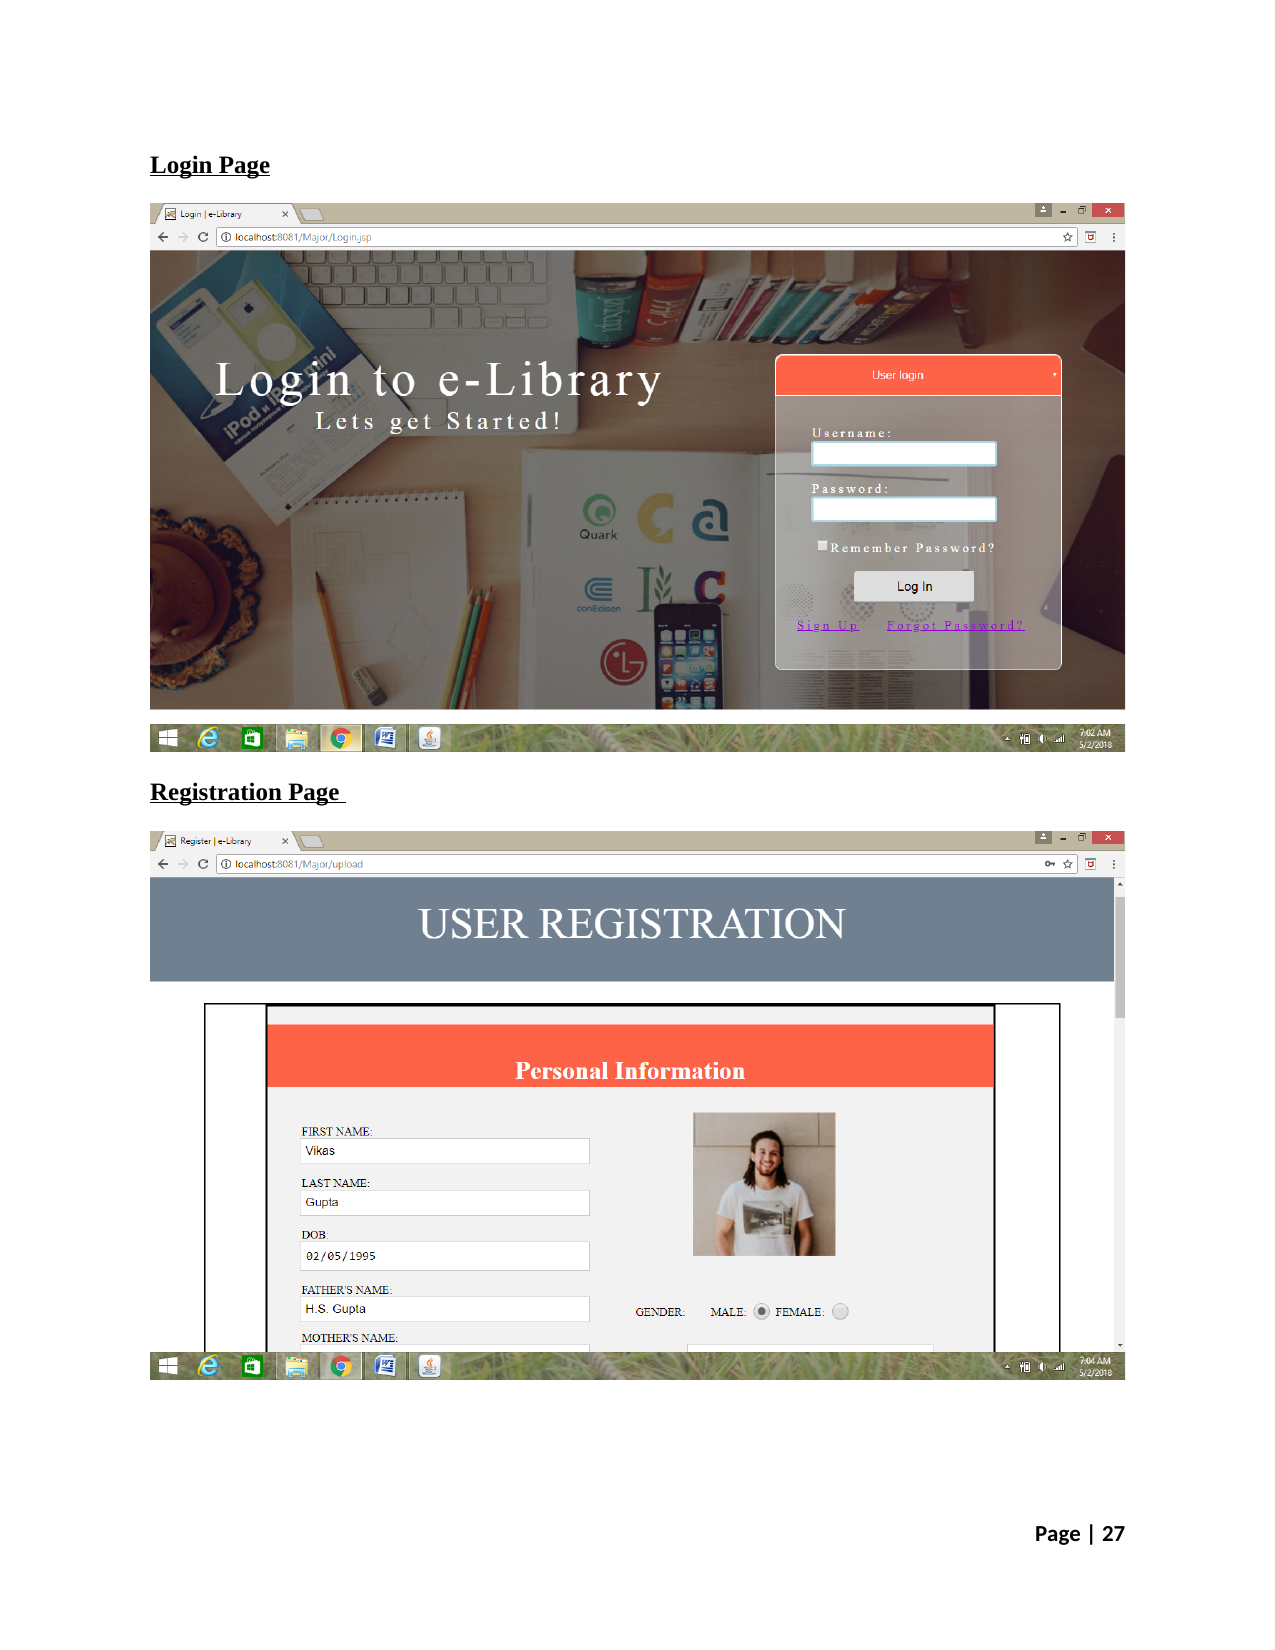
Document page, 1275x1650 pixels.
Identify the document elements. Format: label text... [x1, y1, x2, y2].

text Login Page [150, 150, 1125, 179]
picture [150, 203, 1125, 752]
picture [150, 831, 1125, 1380]
text Registration Page [150, 777, 1125, 806]
